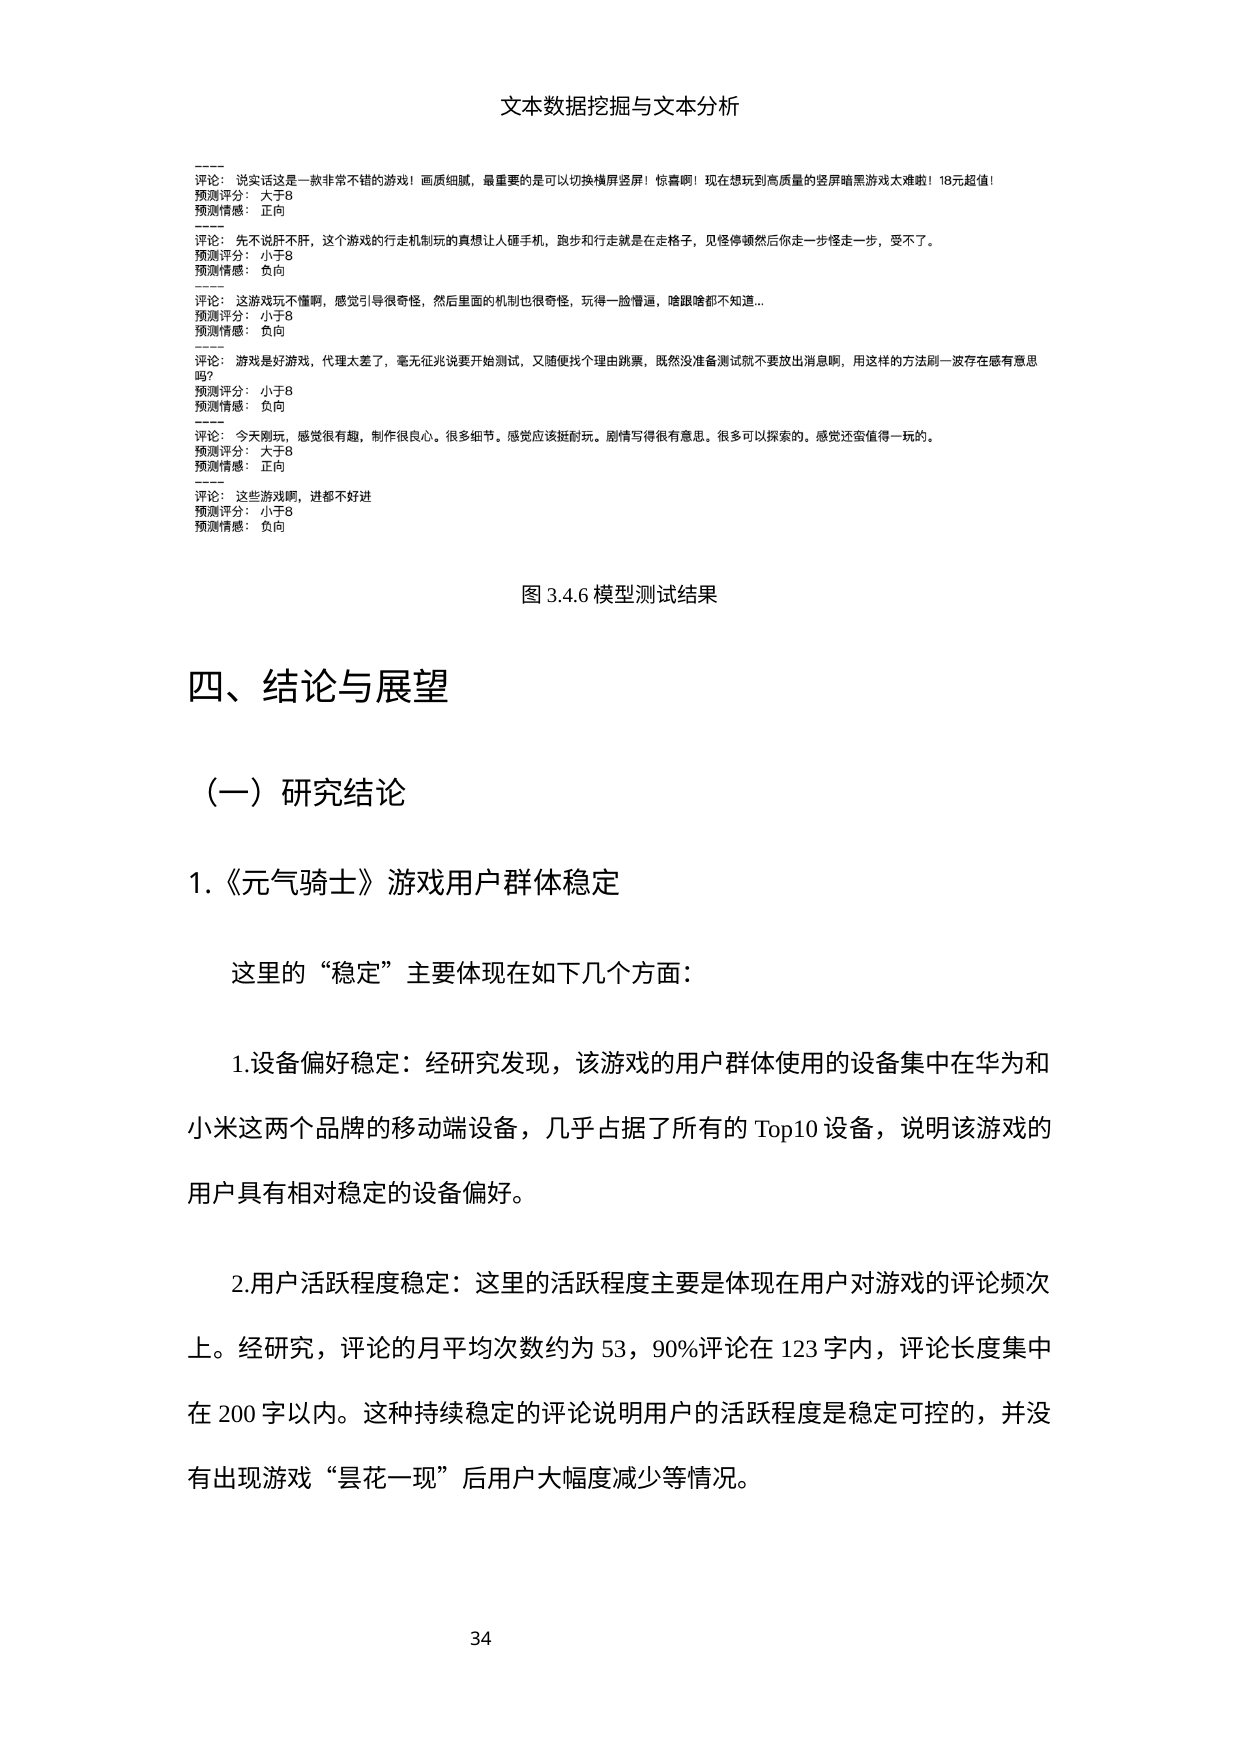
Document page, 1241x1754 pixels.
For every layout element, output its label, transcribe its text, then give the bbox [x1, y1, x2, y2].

text （一）研究结论 [187, 759, 1053, 824]
text 1.《元气骑士》游戏用户群体稳定 [187, 849, 1053, 914]
text 2.用户活跃程度稳定：这里的活跃程度主要是体现在用户对游戏的评论频次上。经研究，评论的月平均次数约为53，90%评论在123字内，评论长度集中在200字以内。这种持续稳定的评论说明用户的活跃程度是稳定可控的，并没有出现游戏“昙花一现”后用户大幅度减少等情况。 [187, 1249, 1053, 1509]
picture [187, 162, 1052, 538]
text 这里的“稳定”主要体现在如下几个方面： [187, 939, 1053, 1004]
text 1.设备偏好稳定：经研究发现，该游戏的用户群体使用的设备集中在华为和小米这两个品牌的移动端设备，几乎占据了所有的Top10设备，说明该游戏的用户具有相对稳定的设备偏好。 [187, 1029, 1053, 1224]
text 四、结论与展望 [187, 652, 1053, 717]
text 图3.4.6 模型测试结果 [187, 577, 1053, 609]
